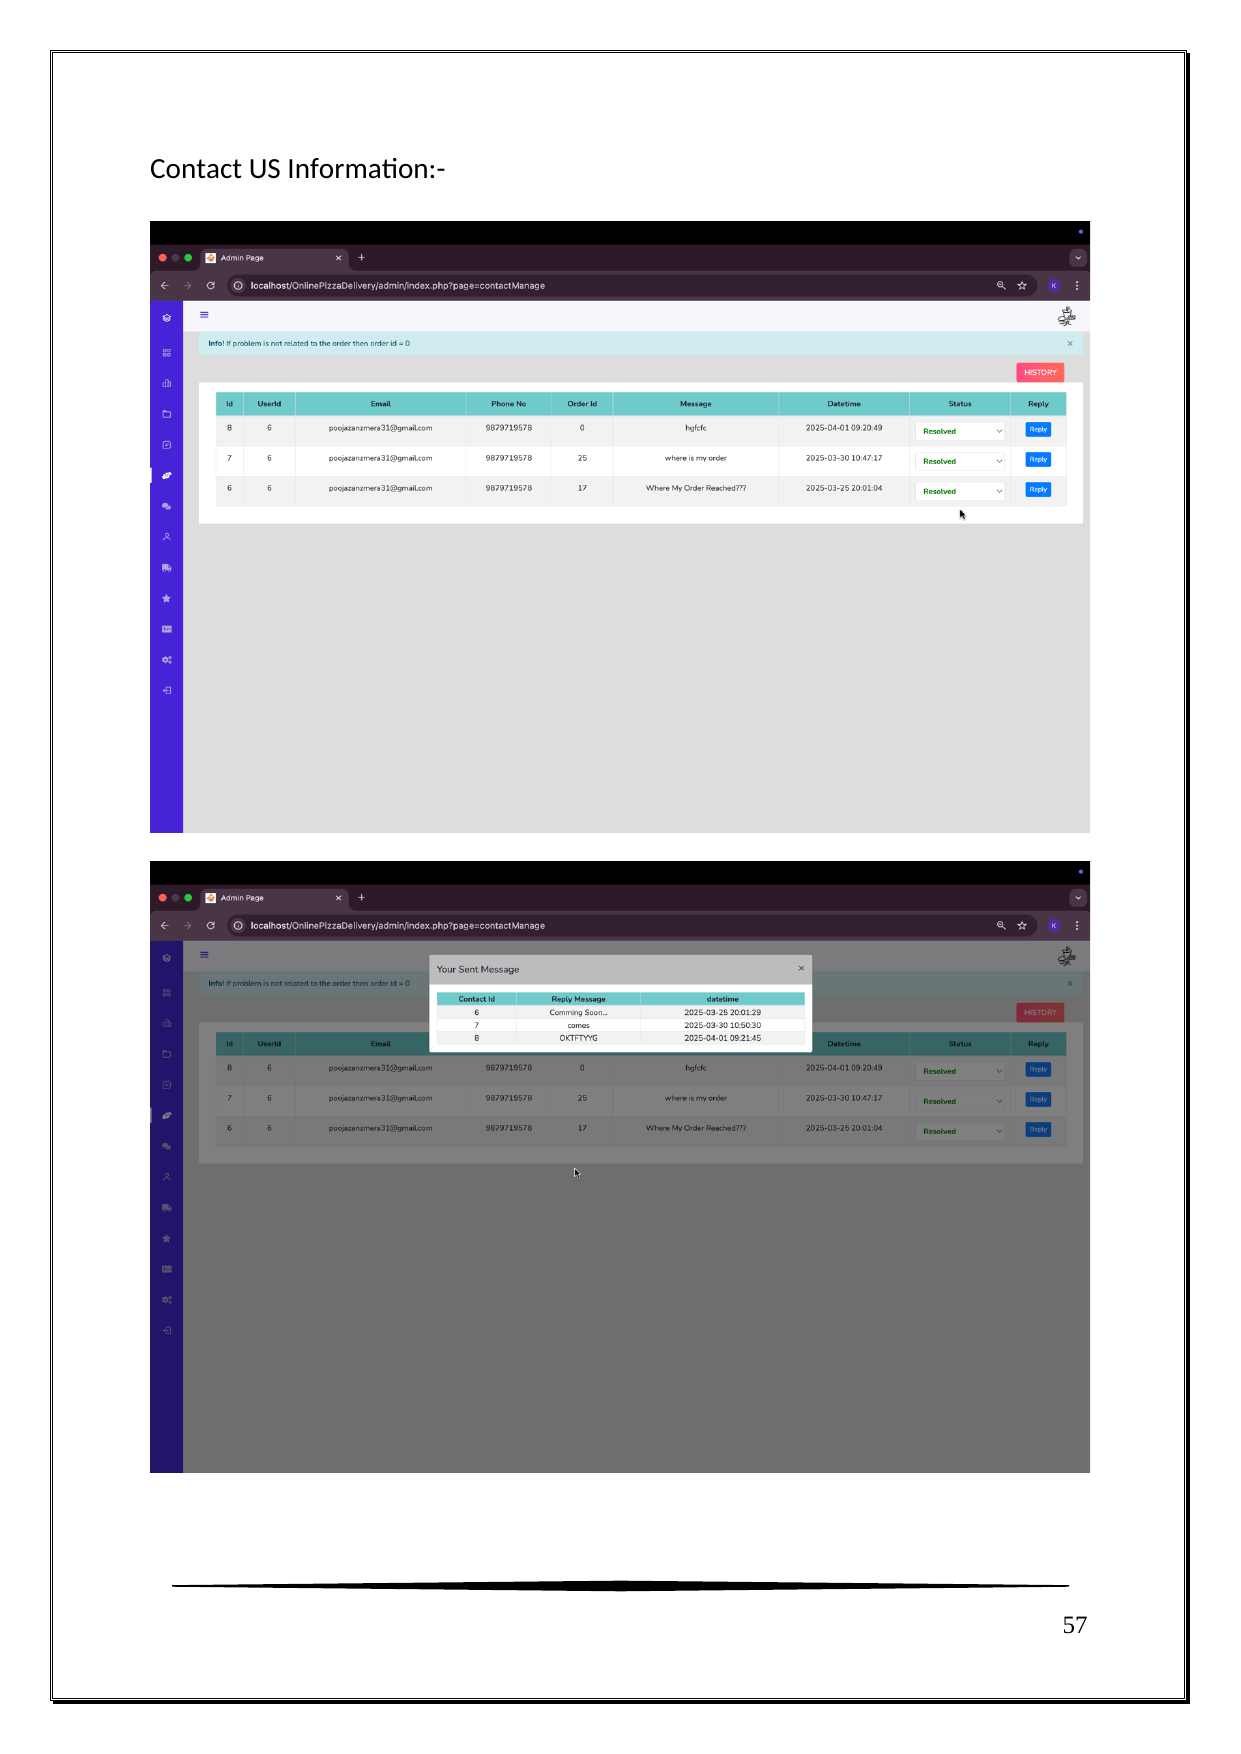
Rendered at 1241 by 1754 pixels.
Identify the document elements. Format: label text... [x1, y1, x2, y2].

text Contact US Information:- [150, 150, 1087, 186]
picture [150, 221, 1091, 833]
picture [150, 861, 1091, 1473]
